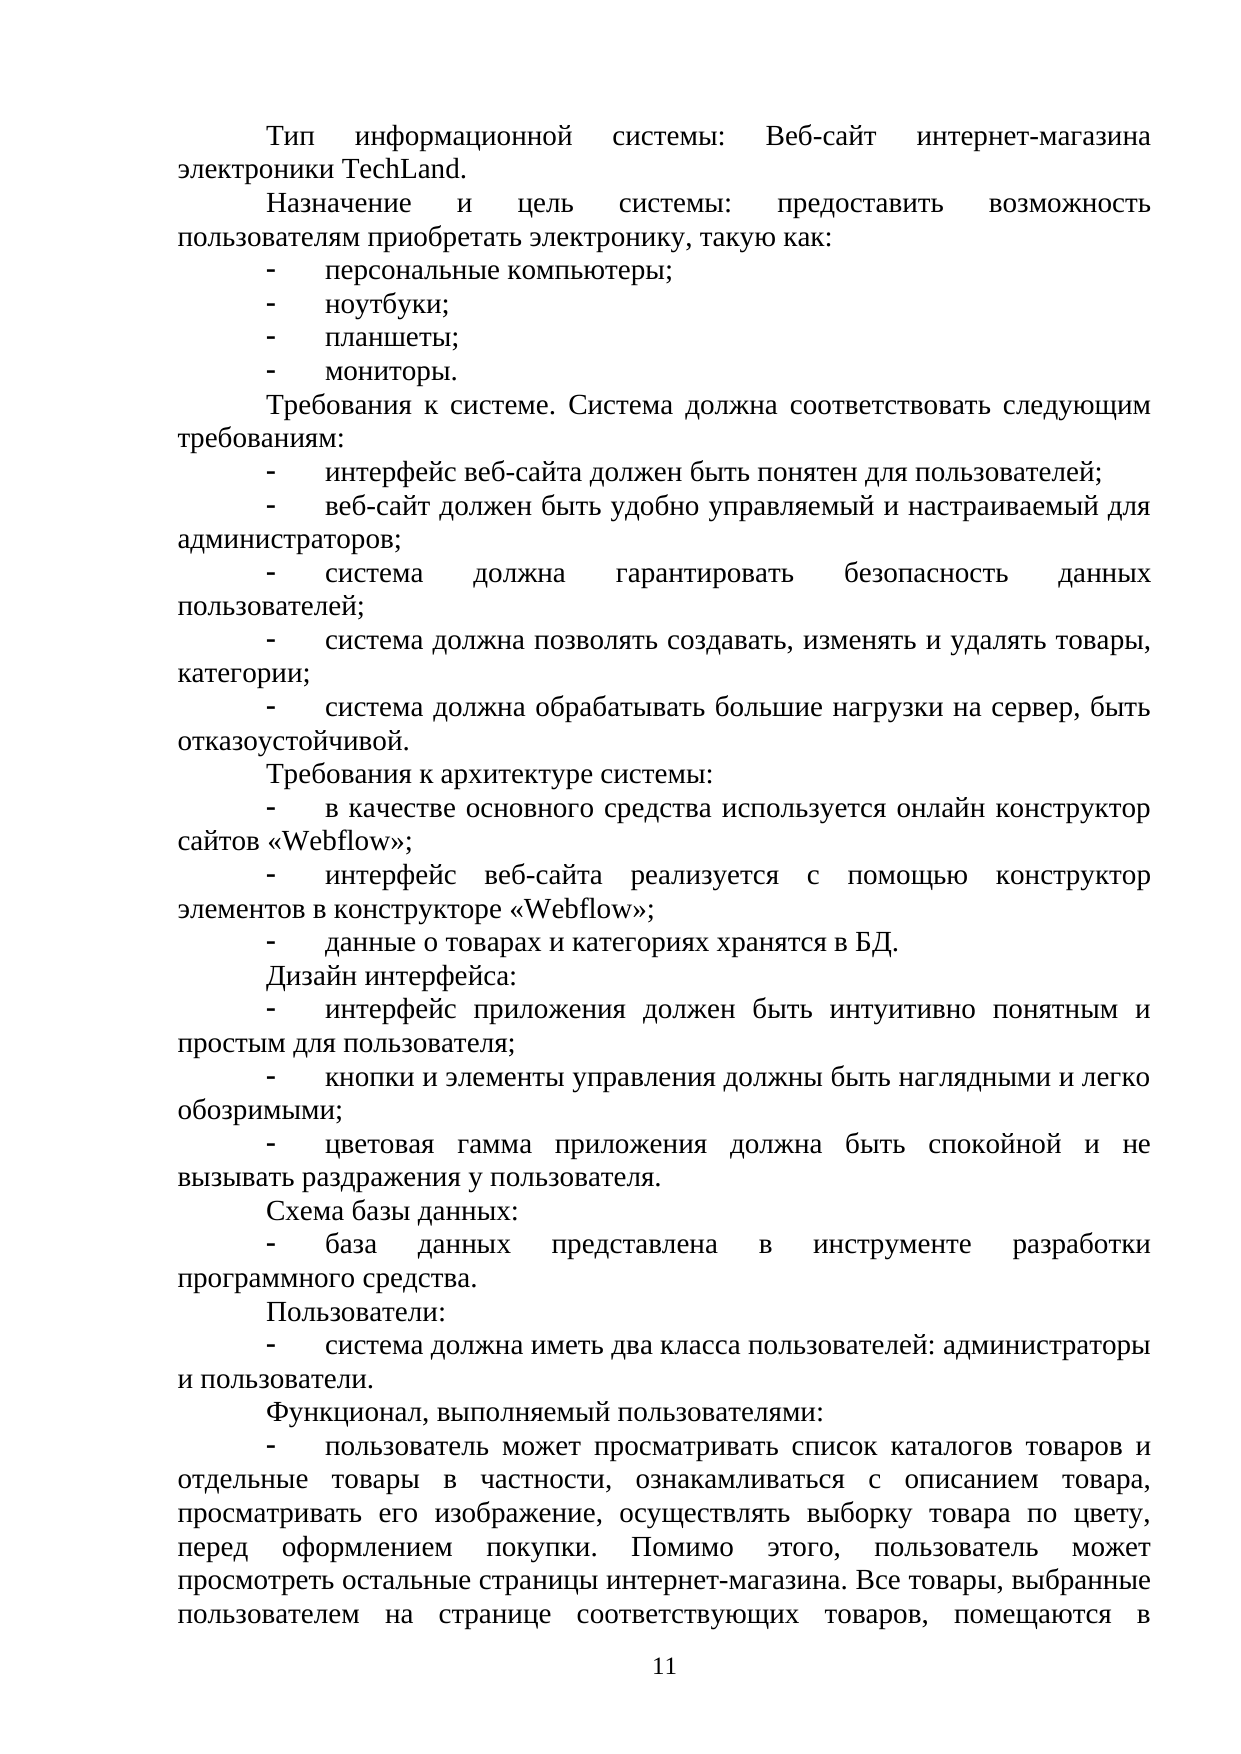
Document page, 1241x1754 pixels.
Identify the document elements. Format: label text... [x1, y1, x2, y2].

list база данных представлена в инструменте разработки программного средства. [177, 1227, 1152, 1294]
list система должна обрабатывать большие нагрузки на сервер, быть отказоустойчивой. [177, 689, 1152, 756]
text Назначение и цель системы: предоставить возможность пользователям приобретать электронику, такую как: [177, 185, 1152, 252]
list веб-сайт должен быть удобно управляемый и настраиваемый для администраторов; [177, 488, 1152, 555]
list данные о товарах и категориях хранятся в БД. [177, 924, 1152, 958]
list в качестве основного средства используется онлайн конструктор сайтов «Webflow»; [177, 790, 1152, 857]
list цветовая гамма приложения должна быть спокойной и не вызывать раздражения у пользователя. [177, 1126, 1152, 1193]
text Пользователи: [177, 1294, 1152, 1327]
list система должна позволять создавать, изменять и удалять товары, категории; [177, 622, 1152, 689]
list система должна гарантировать безопасность данных пользователей; [177, 555, 1152, 622]
text Схема базы данных: [177, 1193, 1152, 1227]
text Требования к архитектуре системы: [177, 756, 1152, 790]
list интерфейс веб-сайта реализуется с помощью конструктор элементов в конструкторе «Webflow»; [177, 857, 1152, 924]
list мониторы. [177, 353, 1152, 387]
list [177, 1428, 1152, 1629]
text Дизайн интерфейса: [177, 958, 1152, 991]
list персональные компьютеры; [177, 252, 1152, 286]
list ноутбуки; [177, 286, 1152, 319]
list кнопки и элементы управления должны быть наглядными и легко обозримыми; [177, 1059, 1152, 1126]
list интерфейс приложения должен быть интуитивно понятным и простым для пользователя; [177, 991, 1152, 1059]
text Функционал, выполняемый пользователями: [177, 1394, 1152, 1428]
text Требования к системе. Система должна соответствовать следующим требованиям: [177, 387, 1152, 454]
list система должна иметь два класса пользователей: администраторы и пользователи. [177, 1327, 1152, 1394]
text Тип информационной системы: Веб-сайт интернет-магазина электроники TechLand. [177, 118, 1152, 185]
list планшеты; [177, 319, 1152, 353]
list интерфейс веб-сайта должен быть понятен для пользователей; [177, 454, 1152, 488]
